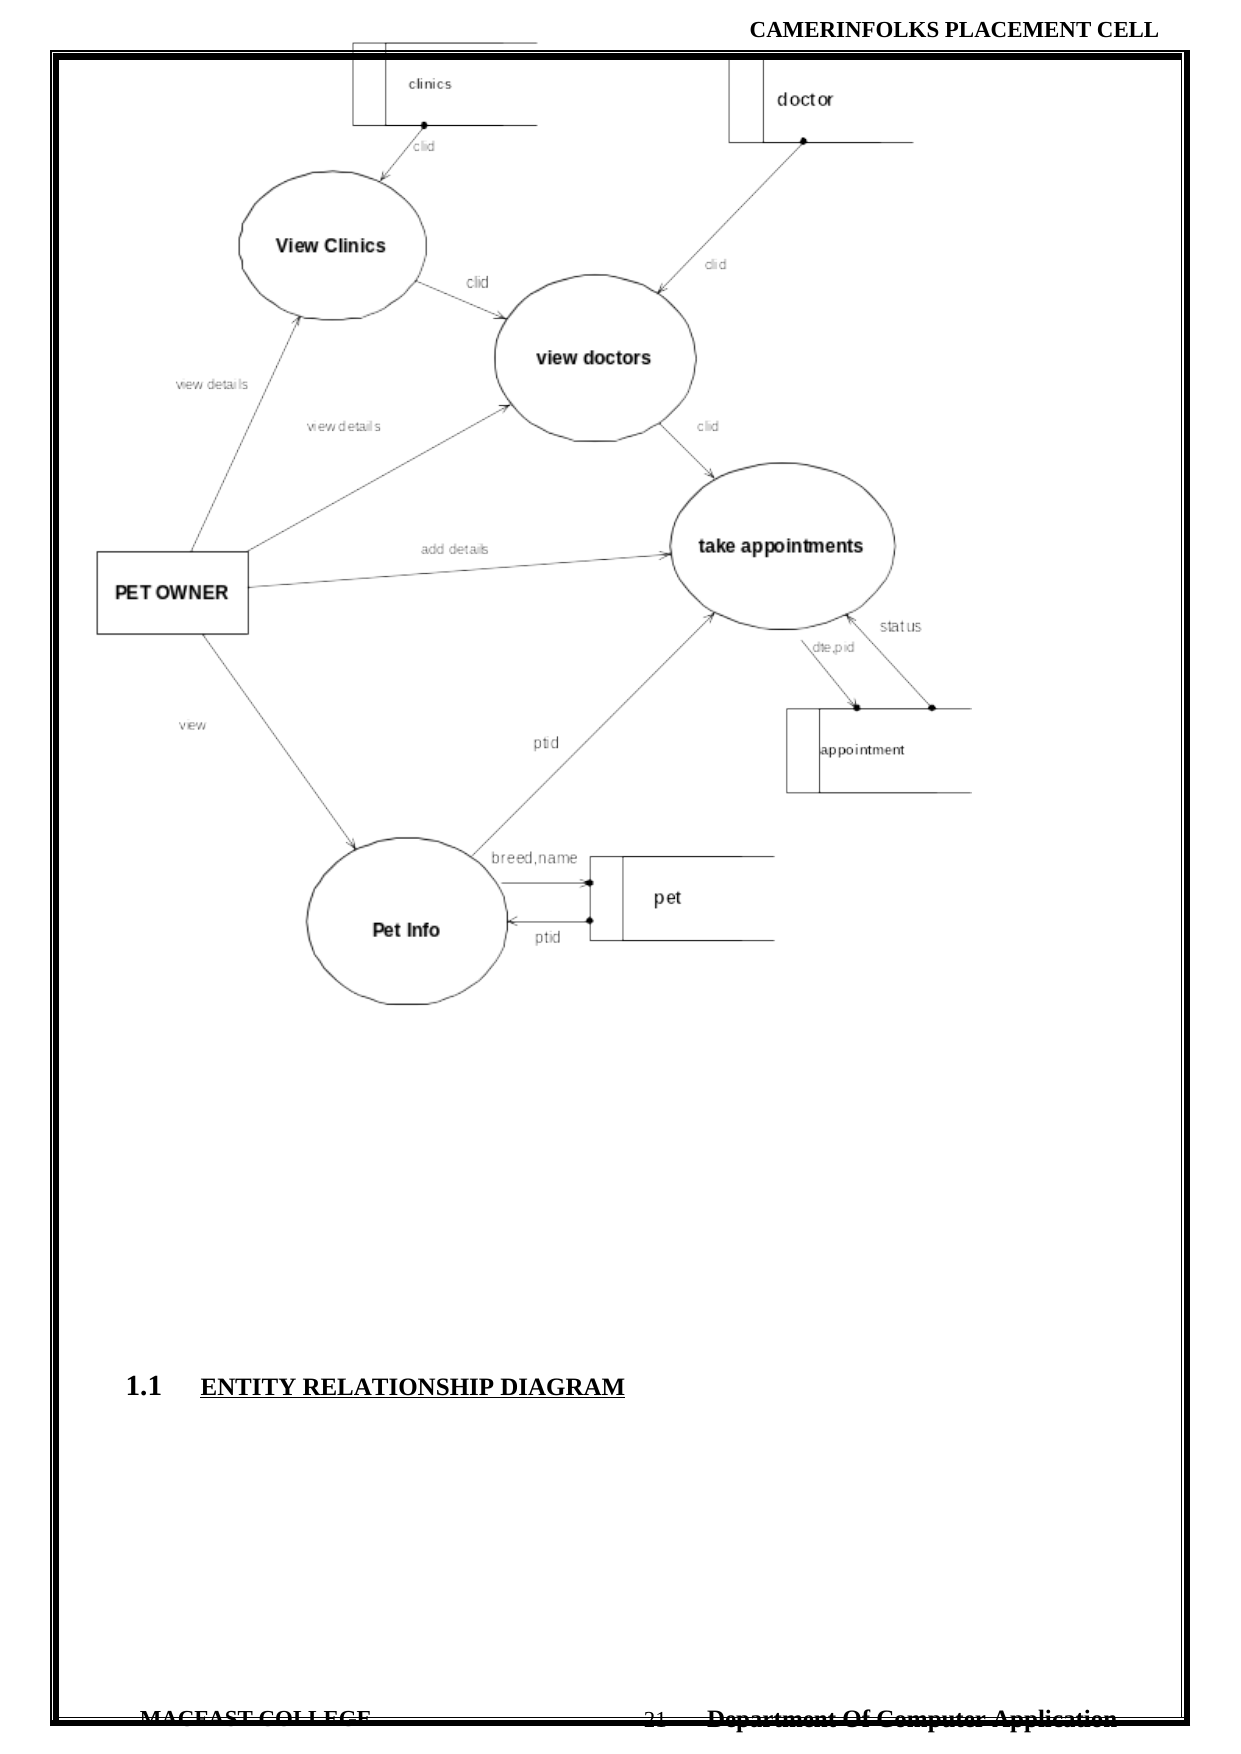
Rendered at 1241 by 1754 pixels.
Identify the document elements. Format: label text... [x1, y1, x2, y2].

list ENTITY RELATIONSHIP DIAGRAM [125, 1368, 1180, 1402]
